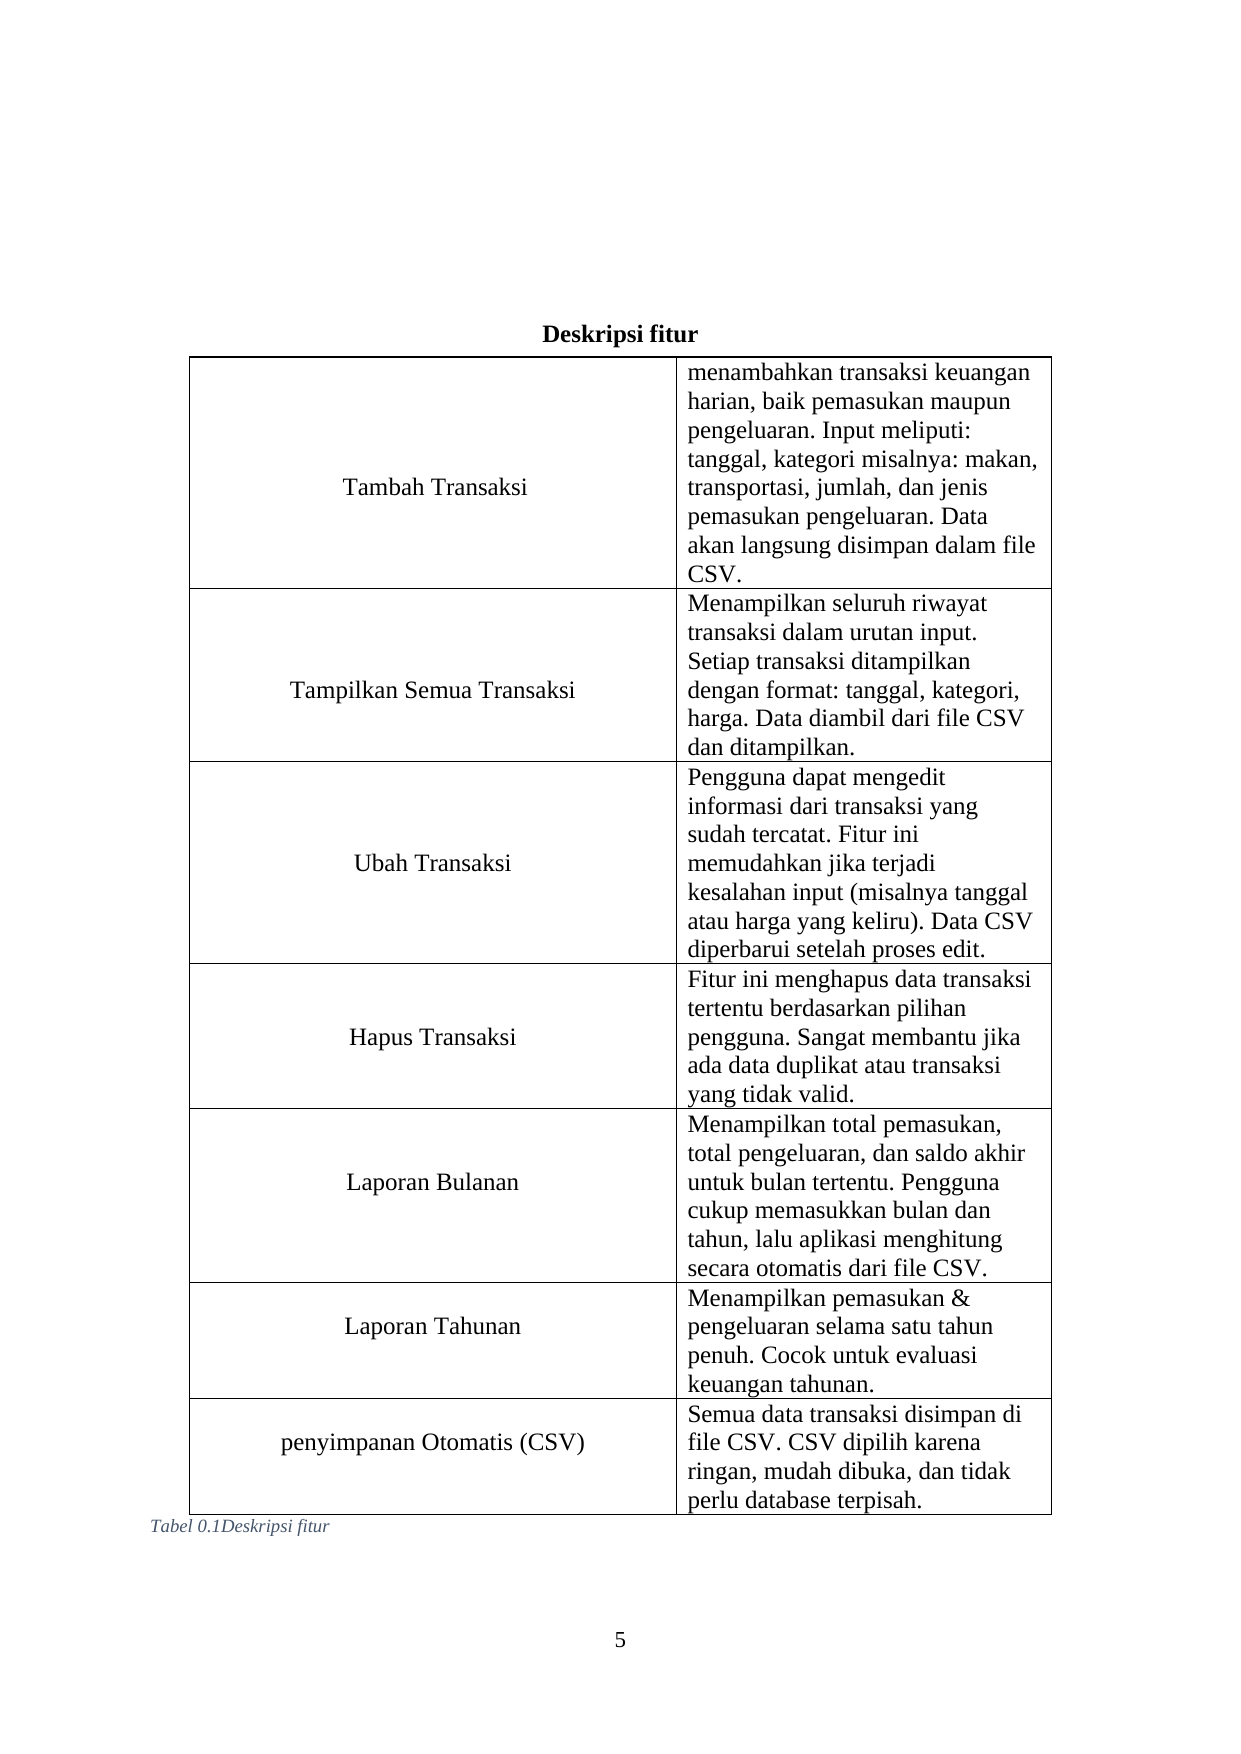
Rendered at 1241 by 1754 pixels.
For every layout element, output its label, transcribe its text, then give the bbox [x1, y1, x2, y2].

table_cell Semua data transaksi disimpan di file CSV. CSV dipilih karena ringan, mudah dibuka, dan tidak perlu database terpisah. [677, 1399, 1051, 1514]
table_cell Laporan Tahunan [190, 1283, 676, 1398]
text Tabel ‎0.1Deskripsi fitur [150, 1515, 1090, 1536]
table_cell Fitur ini menghapus data transaksi tertentu berdasarkan pilihan pengguna. Sangat membantu jika ada data duplikat atau transaksi yang tidak valid. [677, 964, 1051, 1108]
table_cell Tampilkan Semua Transaksi [190, 589, 676, 761]
table_cell Menampilkan total pemasukan, total pengeluaran, dan saldo akhir untuk bulan tertentu. Pengguna cukup memasukkan bulan dan tahun, lalu aplikasi menghitung secara otomatis dari file CSV. [677, 1109, 1051, 1282]
table_cell Menampilkan pemasukan & pengeluaran selama satu tahun penuh. Cocok untuk evaluasi keuangan tahunan. [677, 1283, 1051, 1398]
table_cell penyimpanan Otomatis (CSV) [190, 1399, 676, 1514]
table_header menambahkan transaksi keuangan harian, baik pemasukan maupun pengeluaran. Input meliputi: tanggal, kategori misalnya: makan, transportasi, jumlah, dan jenis pemasukan pengeluaran. Data akan langsung disimpan dalam file CSV. [677, 358, 1051, 587]
table_header Tambah Transaksi [190, 358, 676, 587]
table_cell Pengguna dapat mengedit informasi dari transaksi yang sudah tercatat. Fitur ini memudahkan jika terjadi kesalahan input (misalnya tanggal atau harga yang keliru). Data CSV diperbarui setelah proses edit. [677, 762, 1051, 963]
subtitle Deskripsi fitur [150, 319, 1090, 348]
table_cell Hapus Transaksi [190, 964, 676, 1108]
table_cell Menampilkan seluruh riwayat transaksi dalam urutan input. Setiap transaksi ditampilkan dengan format: tanggal, kategori, harga. Data diambil dari file CSV dan ditampilkan. [677, 589, 1051, 761]
table_cell Ubah Transaksi [190, 762, 676, 963]
table_cell Laporan Bulanan [190, 1109, 676, 1282]
